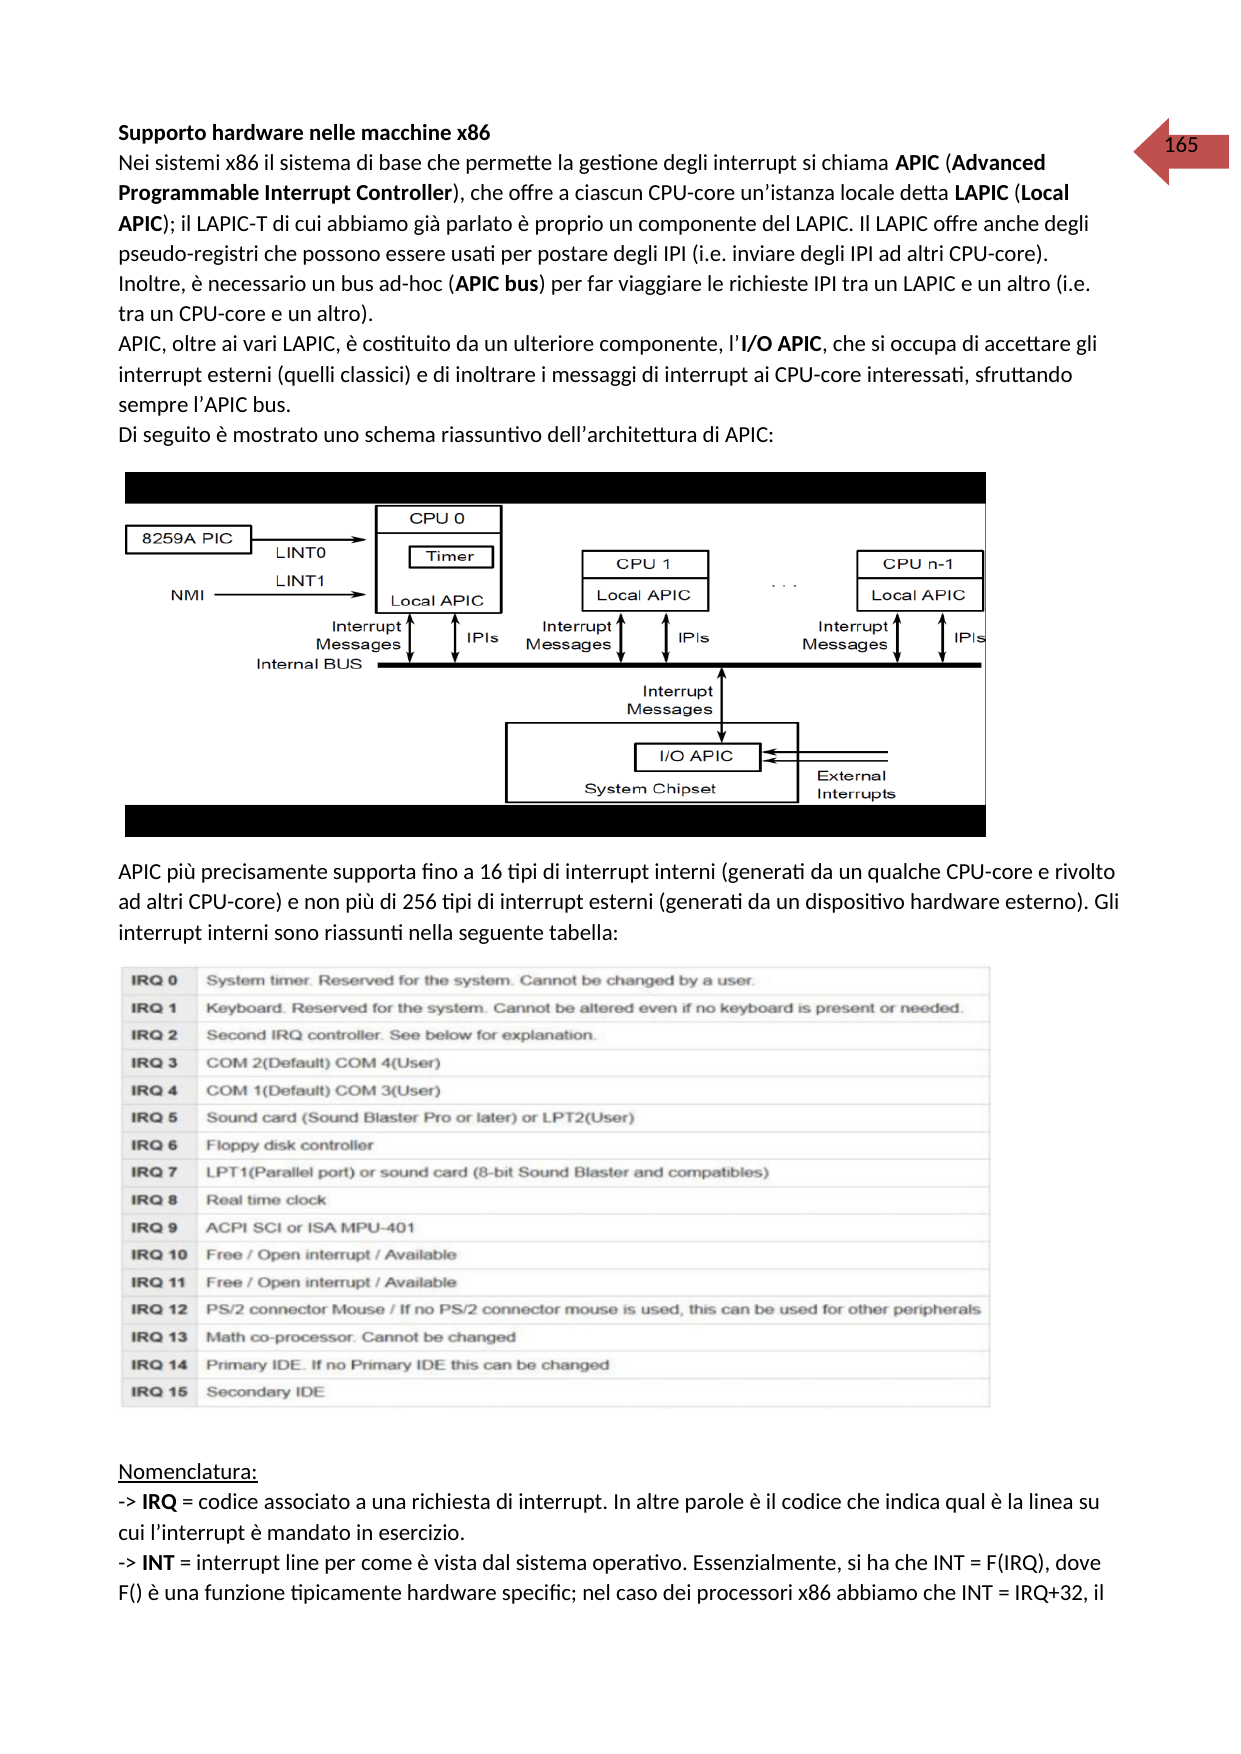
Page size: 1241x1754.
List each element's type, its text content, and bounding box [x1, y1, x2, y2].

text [118, 1427, 1122, 1606]
picture [118, 467, 988, 839]
text APIC più precisamente supporta fino a 16 tipi di interrupt interni (generati da un qualche CPU-core e rivolto ad altri CPU-core) e non più di 256 tipi di interrupt esterni (generati da un dispositivo hardware esterno). Gli interrupt interni sono riassunti nella seguente tabella: [118, 857, 1122, 946]
text Supporto hardware nelle macchine x86 Nei sistemi x86 il sistema di base che permette la gestione degli interrupt si chiama APIC (Advanced Programmable Interrupt Controller), che offre a ciascun CPU-core un’istanza locale detta LAPIC (Local APIC); il LAPIC-T di cui abbiamo già parlato è proprio un componente del LAPIC. Il LAPIC offre anche degli pseudo-registri che possono essere usati per postare degli IPI (i.e. inviare degli IPI ad altri CPU-core). Inoltre, è necessario un bus ad-hoc (APIC bus) per far viaggiare le richieste IPI tra un LAPIC e un altro (i.e. tra un CPU-core e un altro). APIC, oltre ai vari LAPIC, è costituito da un ulteriore componente, l’I/O APIC, che si occupa di accettare gli interrupt esterni (quelli classici) e di inoltrare i messaggi di interrupt ai CPU-core interessati, sfruttando sempre l’APIC bus. Di seguito è mostrato uno schema riassuntivo dell’architettura di APIC: [118, 118, 1122, 448]
picture [118, 964, 992, 1409]
